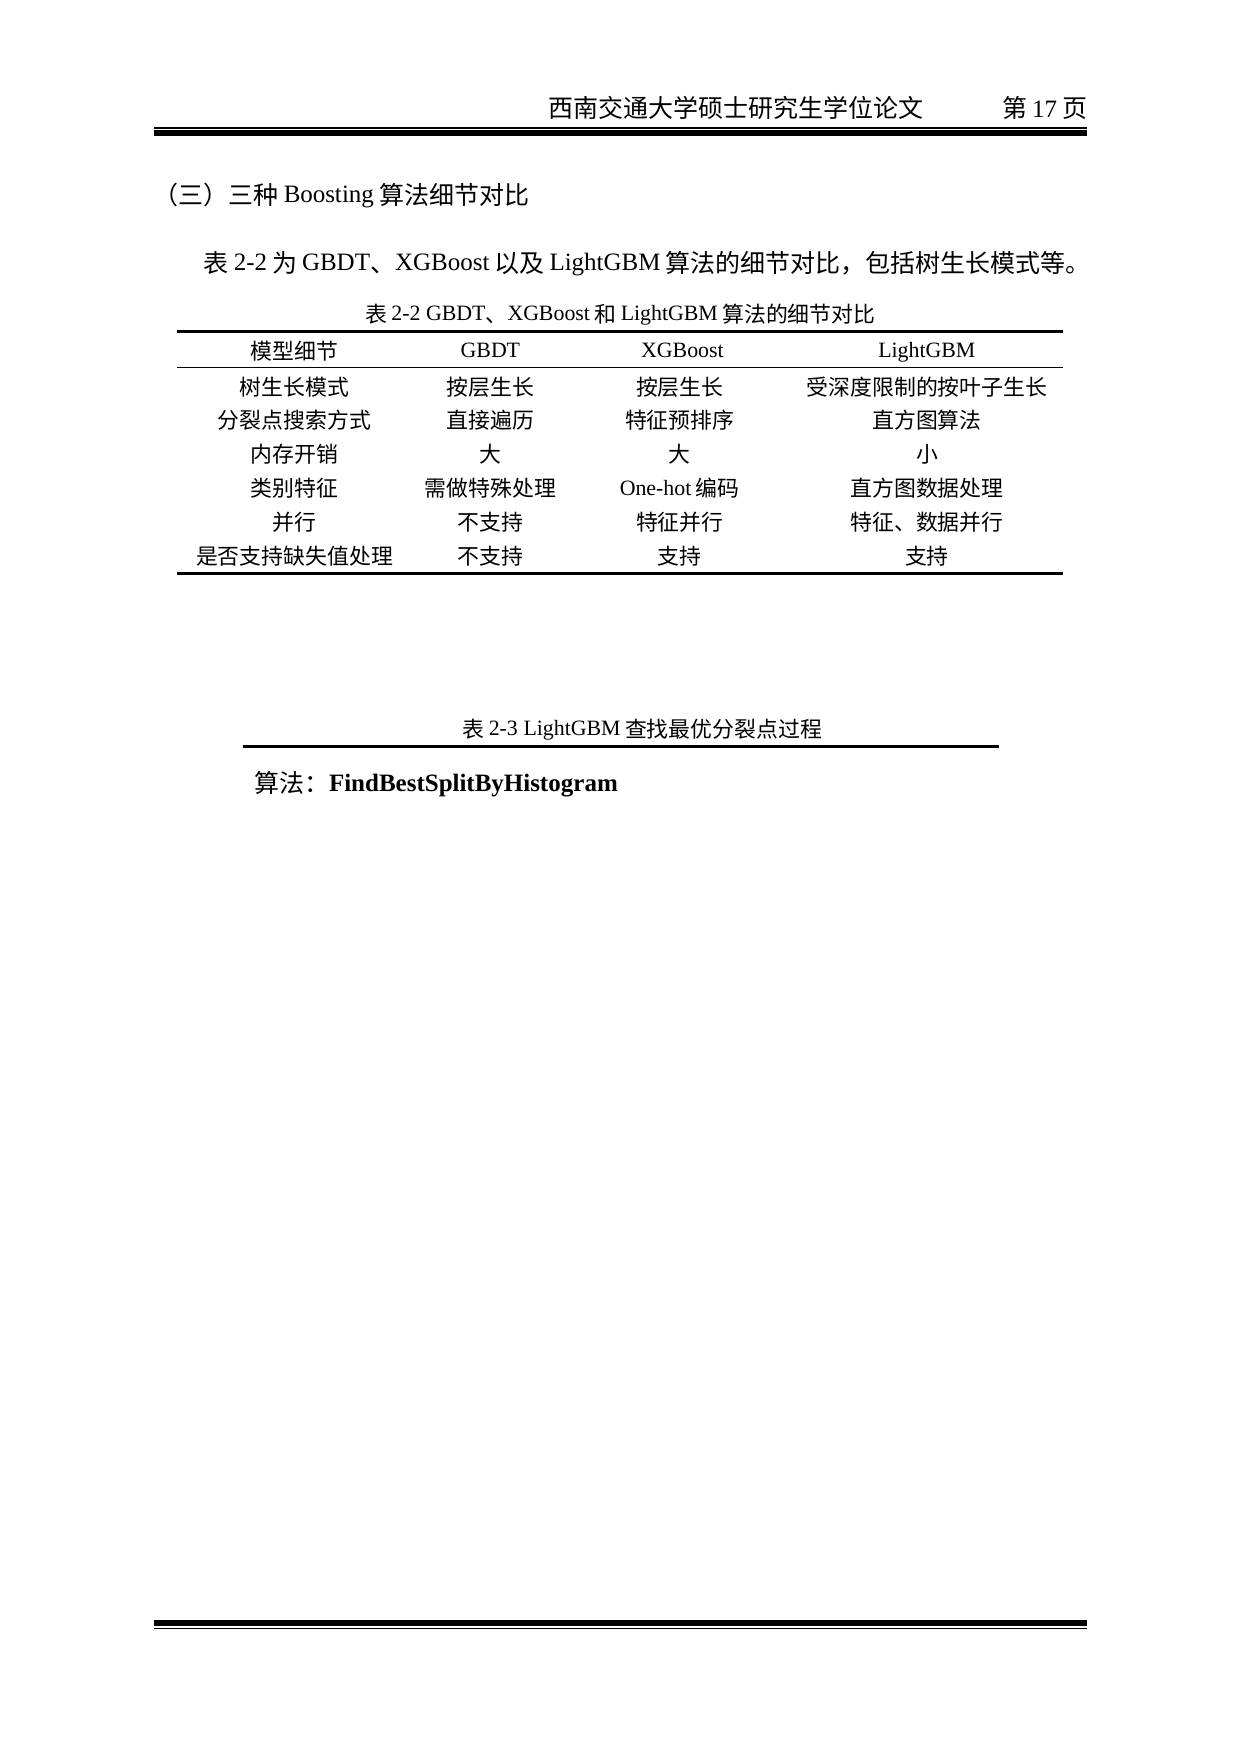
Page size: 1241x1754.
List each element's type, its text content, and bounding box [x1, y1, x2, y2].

table_header 算法：FindBestSplitByHistogram [243, 748, 999, 816]
table_cell 直方图数据处理 [790, 470, 1063, 504]
table_cell 不支持 [411, 538, 569, 572]
text 表2-2为GBDT、XGBoost以及LightGBM算法的细节对比，包括树生长模式等。 [153, 228, 1087, 296]
table_cell 特征、数据并行 [790, 504, 1063, 538]
table_cell 支持 [569, 538, 790, 572]
text 表2-2 GBDT、XGBoost和LightGBM算法的细节对比 [153, 296, 1087, 330]
table_cell 是否支持缺失值处理 [177, 538, 411, 572]
table_cell 直接遍历 [411, 402, 569, 436]
table_cell 需做特殊处理 [411, 470, 569, 504]
table_cell 类别特征 [177, 470, 411, 504]
table_cell 直方图算法 [790, 402, 1063, 436]
table_cell 受深度限制的按叶子生长 [790, 368, 1063, 402]
table_cell 内存开销 [177, 436, 411, 470]
table_cell 分裂点搜索方式 [177, 402, 411, 436]
table_header LightGBM [790, 333, 1063, 367]
table_cell One-hot编码 [569, 470, 790, 504]
table_cell 特征并行 [569, 504, 790, 538]
table_cell 按层生长 [569, 368, 790, 402]
table_header XGBoost [569, 333, 790, 367]
text 表2-3 LightGBM查找最优分裂点过程 [153, 711, 1087, 745]
table_cell 大 [569, 436, 790, 470]
table_cell 按层生长 [411, 368, 569, 402]
text （三）三种Boosting算法细节对比 [153, 160, 1087, 228]
table_cell 不支持 [411, 504, 569, 538]
table_header GBDT [411, 333, 569, 367]
table_cell 特征预排序 [569, 402, 790, 436]
table_cell 大 [411, 436, 569, 470]
table_cell 树生长模式 [177, 368, 411, 402]
table_cell 支持 [790, 538, 1063, 572]
table_cell 并行 [177, 504, 411, 538]
table_cell 小 [790, 436, 1063, 470]
table_header 模型细节 [177, 333, 411, 367]
